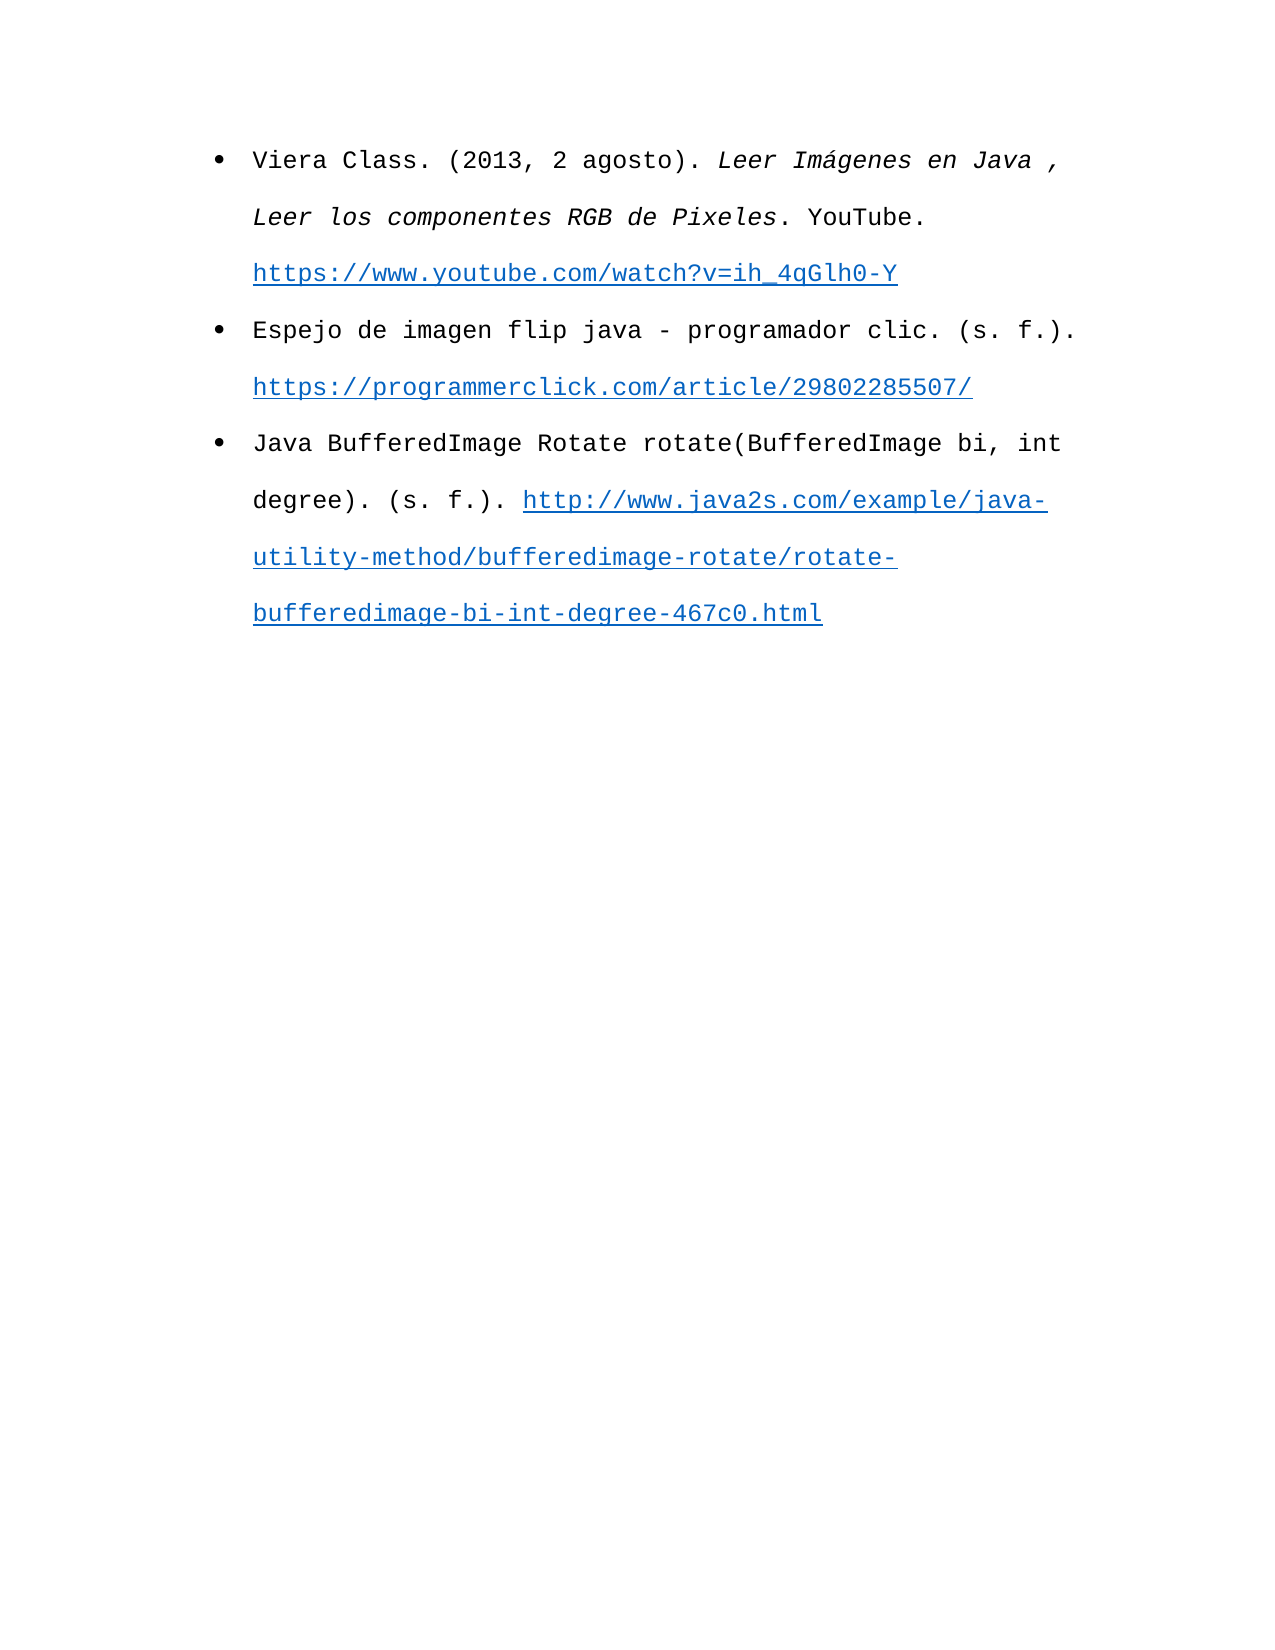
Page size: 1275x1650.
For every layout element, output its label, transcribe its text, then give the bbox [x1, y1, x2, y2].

list Espejo de imagen flip java - programador clic. (s. f.). https://programmerclick.com/article/29802285507/ [215, 318, 1098, 403]
list Viera Class. (2013, 2 agosto). Leer Imágenes en Java , Leer los componentes RGB de Pixeles. YouTube. https://www.youtube.com/watch?v=ih_4qGlh0-Y [215, 148, 1098, 289]
list Java BufferedImage Rotate rotate(BufferedImage bi, int degree). (s. f.). http://www.java2s.com/example/java-utility-method/bufferedimage-rotate/rotate-bufferedimage-bi-int-degree-467c0.html [215, 431, 1098, 629]
